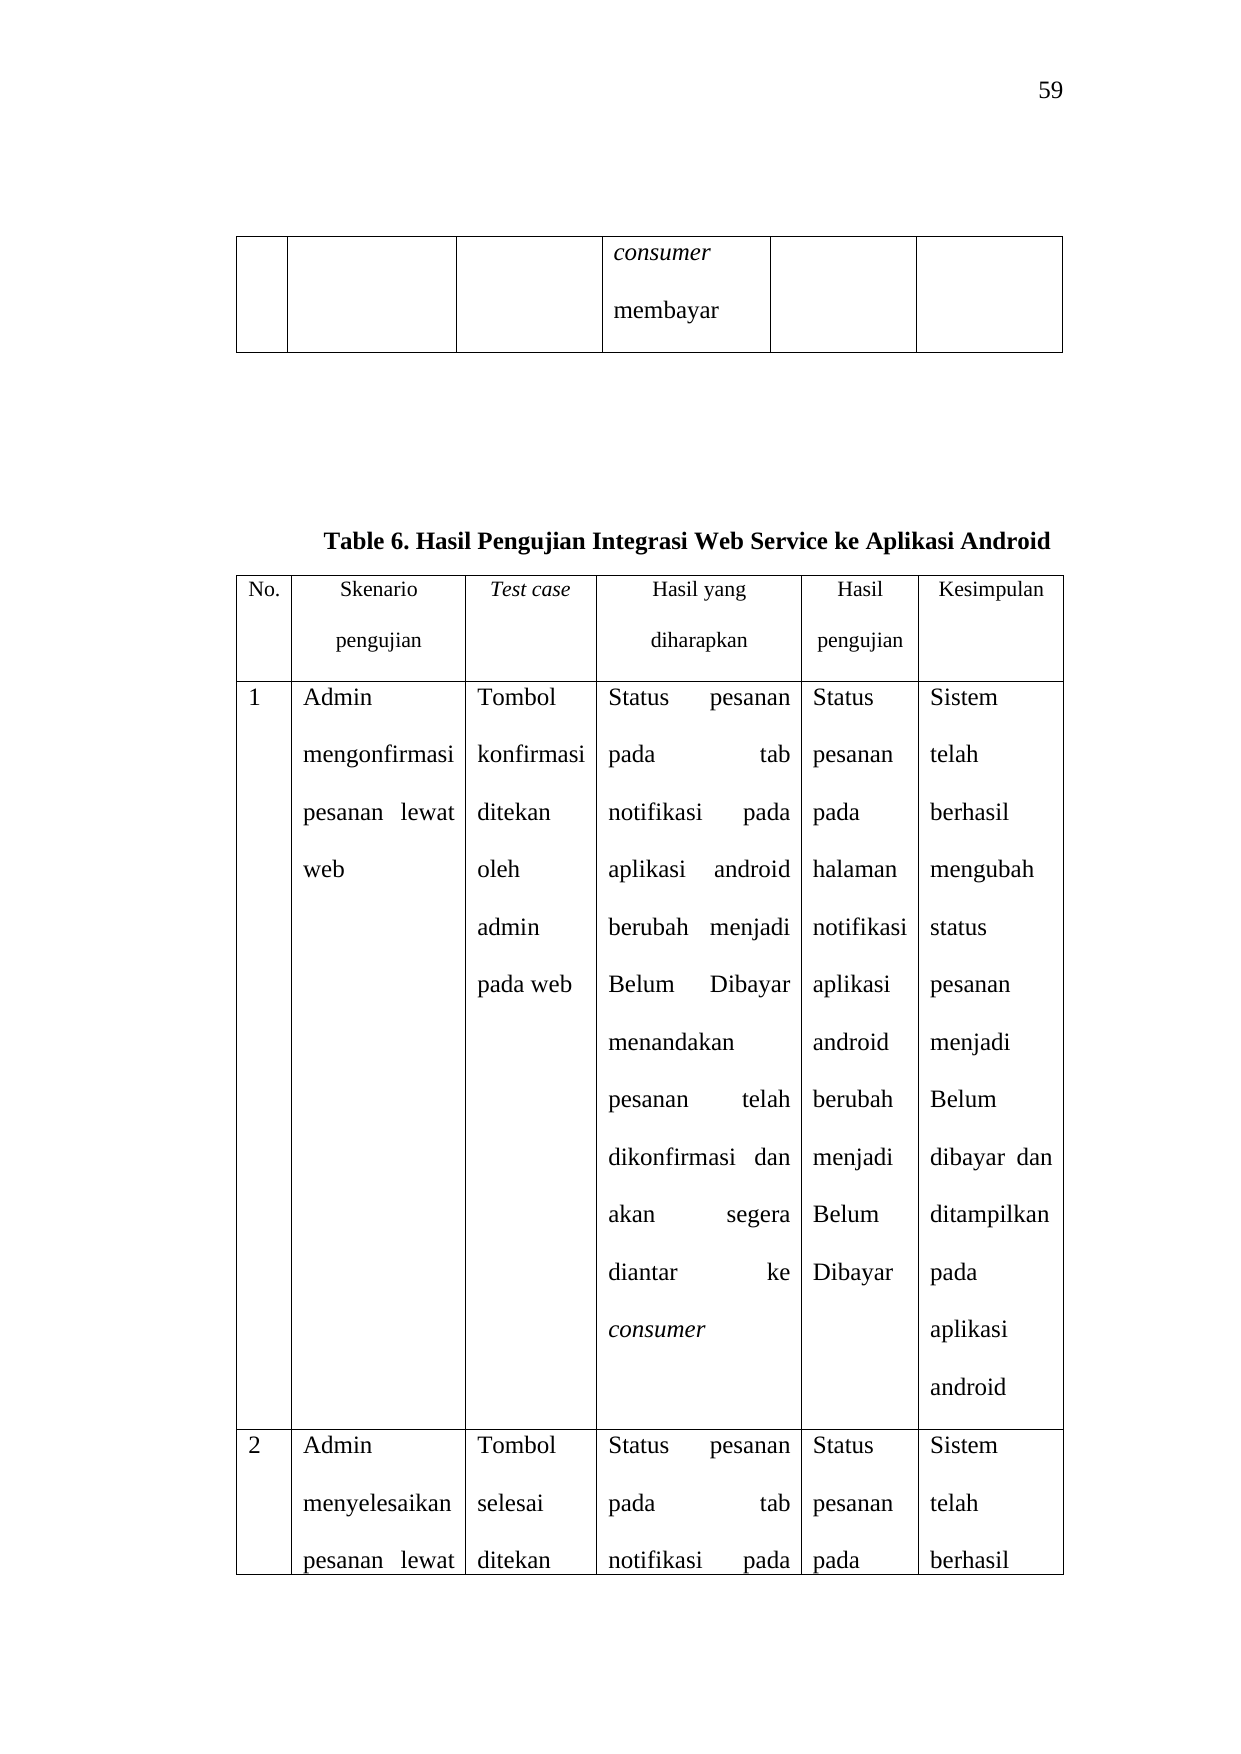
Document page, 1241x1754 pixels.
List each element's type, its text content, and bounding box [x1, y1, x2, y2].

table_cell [802, 1430, 918, 1574]
table_cell 1 [237, 682, 291, 1429]
table_header Test case [466, 576, 596, 681]
table_cell Status pesanan pada tab notifikasi pada aplikasi android berubah menjadi Belum Dibayar menandakan pesanan telah dikonfirmasi dan akan segera diantar ke consumer [597, 682, 801, 1429]
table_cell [457, 237, 602, 352]
table_header No. [237, 576, 291, 681]
table_header Hasil yang diharapkan [597, 576, 801, 681]
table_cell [771, 237, 916, 352]
table_header Kesimpulan [919, 576, 1063, 681]
table_cell Status pesanan pada halaman notifikasi aplikasi android berubah menjadi Belum Dibayar [802, 682, 918, 1429]
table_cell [597, 1430, 801, 1574]
table_cell Sistem telah berhasil mengubah status pesanan menjadi Belum dibayar dan ditampilkan pada aplikasi android [919, 682, 1063, 1429]
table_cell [919, 1430, 1063, 1574]
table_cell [288, 237, 456, 352]
table_header Hasil pengujian [802, 576, 918, 681]
table_cell 2 [237, 1430, 291, 1574]
table_cell Admin mengonfirmasi pesanan lewat web [292, 682, 465, 1429]
table_cell Tombol konfirmasi ditekan oleh admin pada web [466, 682, 596, 1429]
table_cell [917, 237, 1062, 352]
table_header Skenario pengujian [292, 576, 465, 681]
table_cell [292, 1430, 465, 1574]
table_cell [603, 237, 770, 352]
table_cell 9 [237, 237, 287, 352]
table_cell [466, 1430, 596, 1574]
